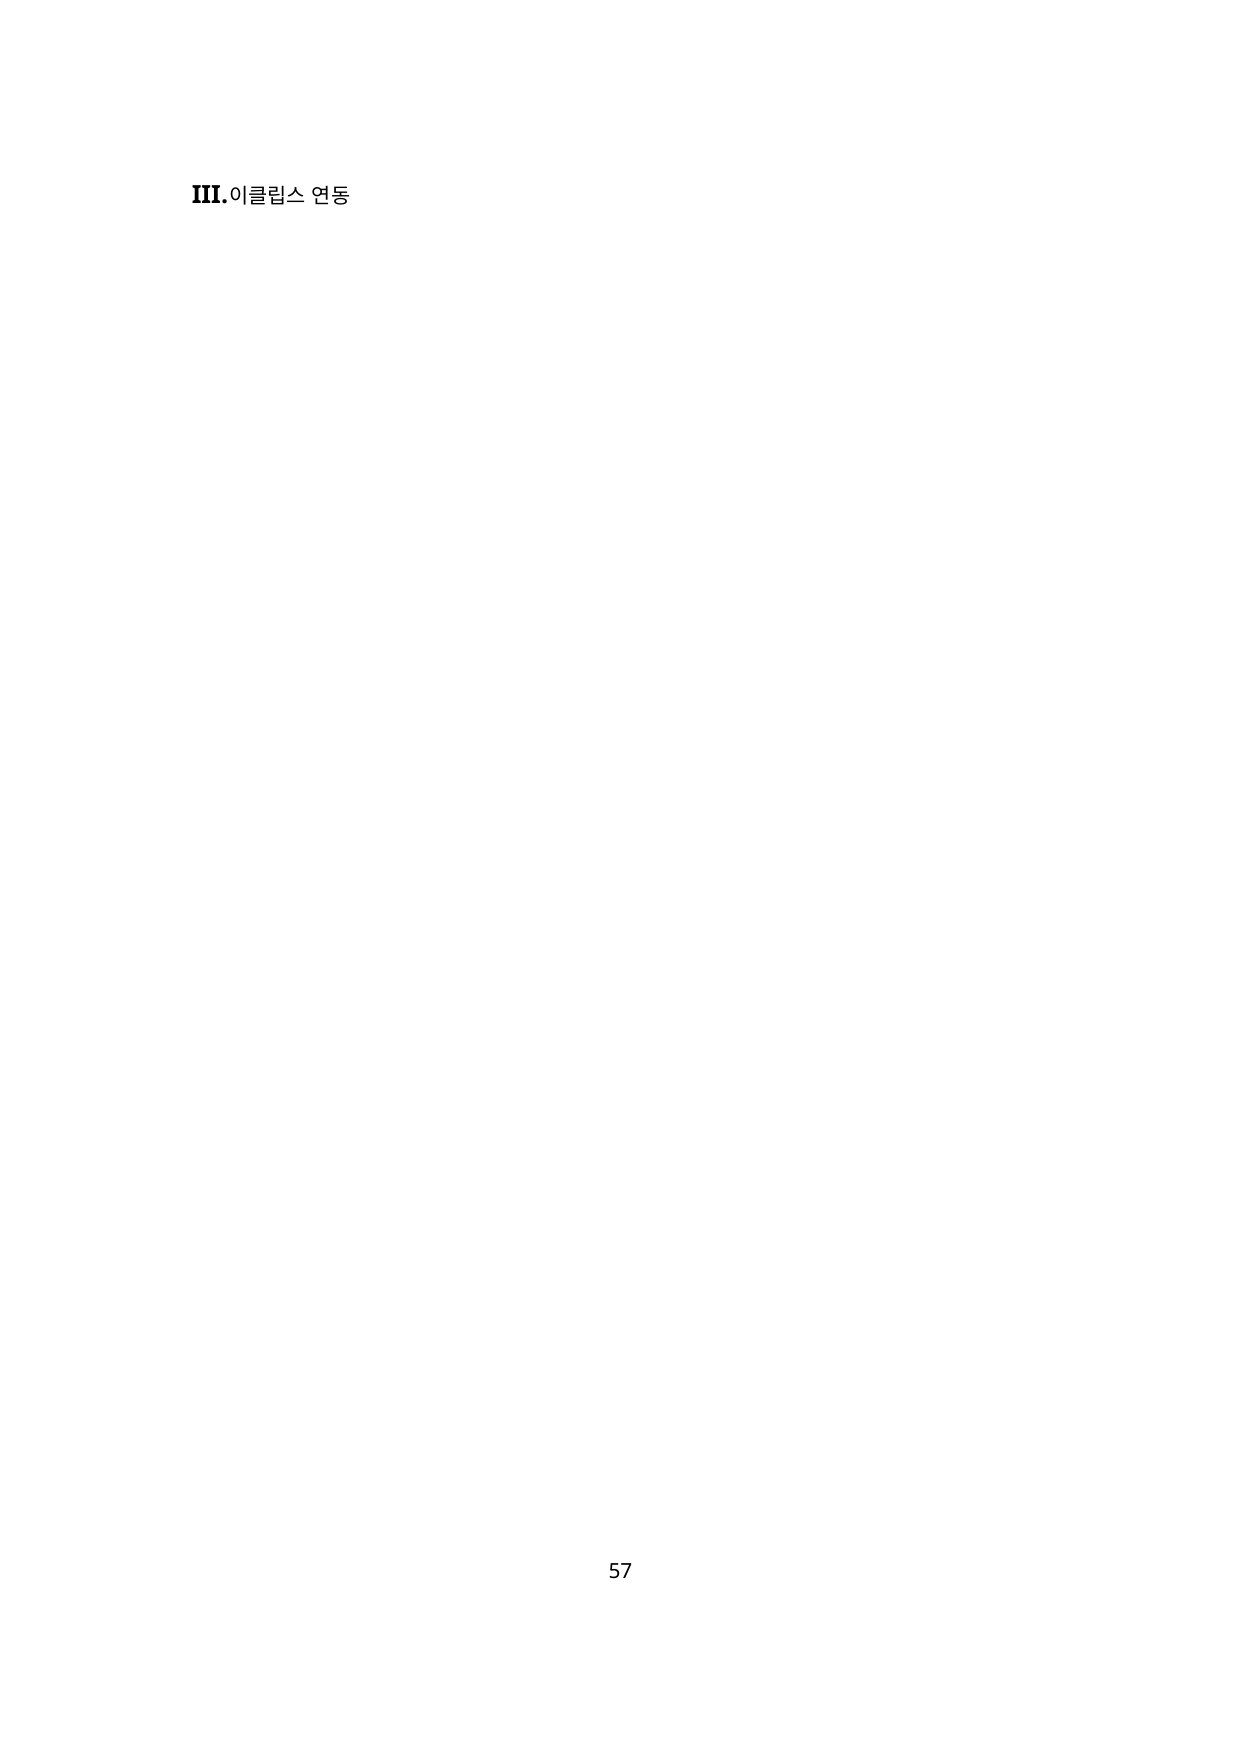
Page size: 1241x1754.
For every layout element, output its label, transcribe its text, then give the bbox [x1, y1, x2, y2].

list 이클립스 연동 [192, 177, 1090, 211]
